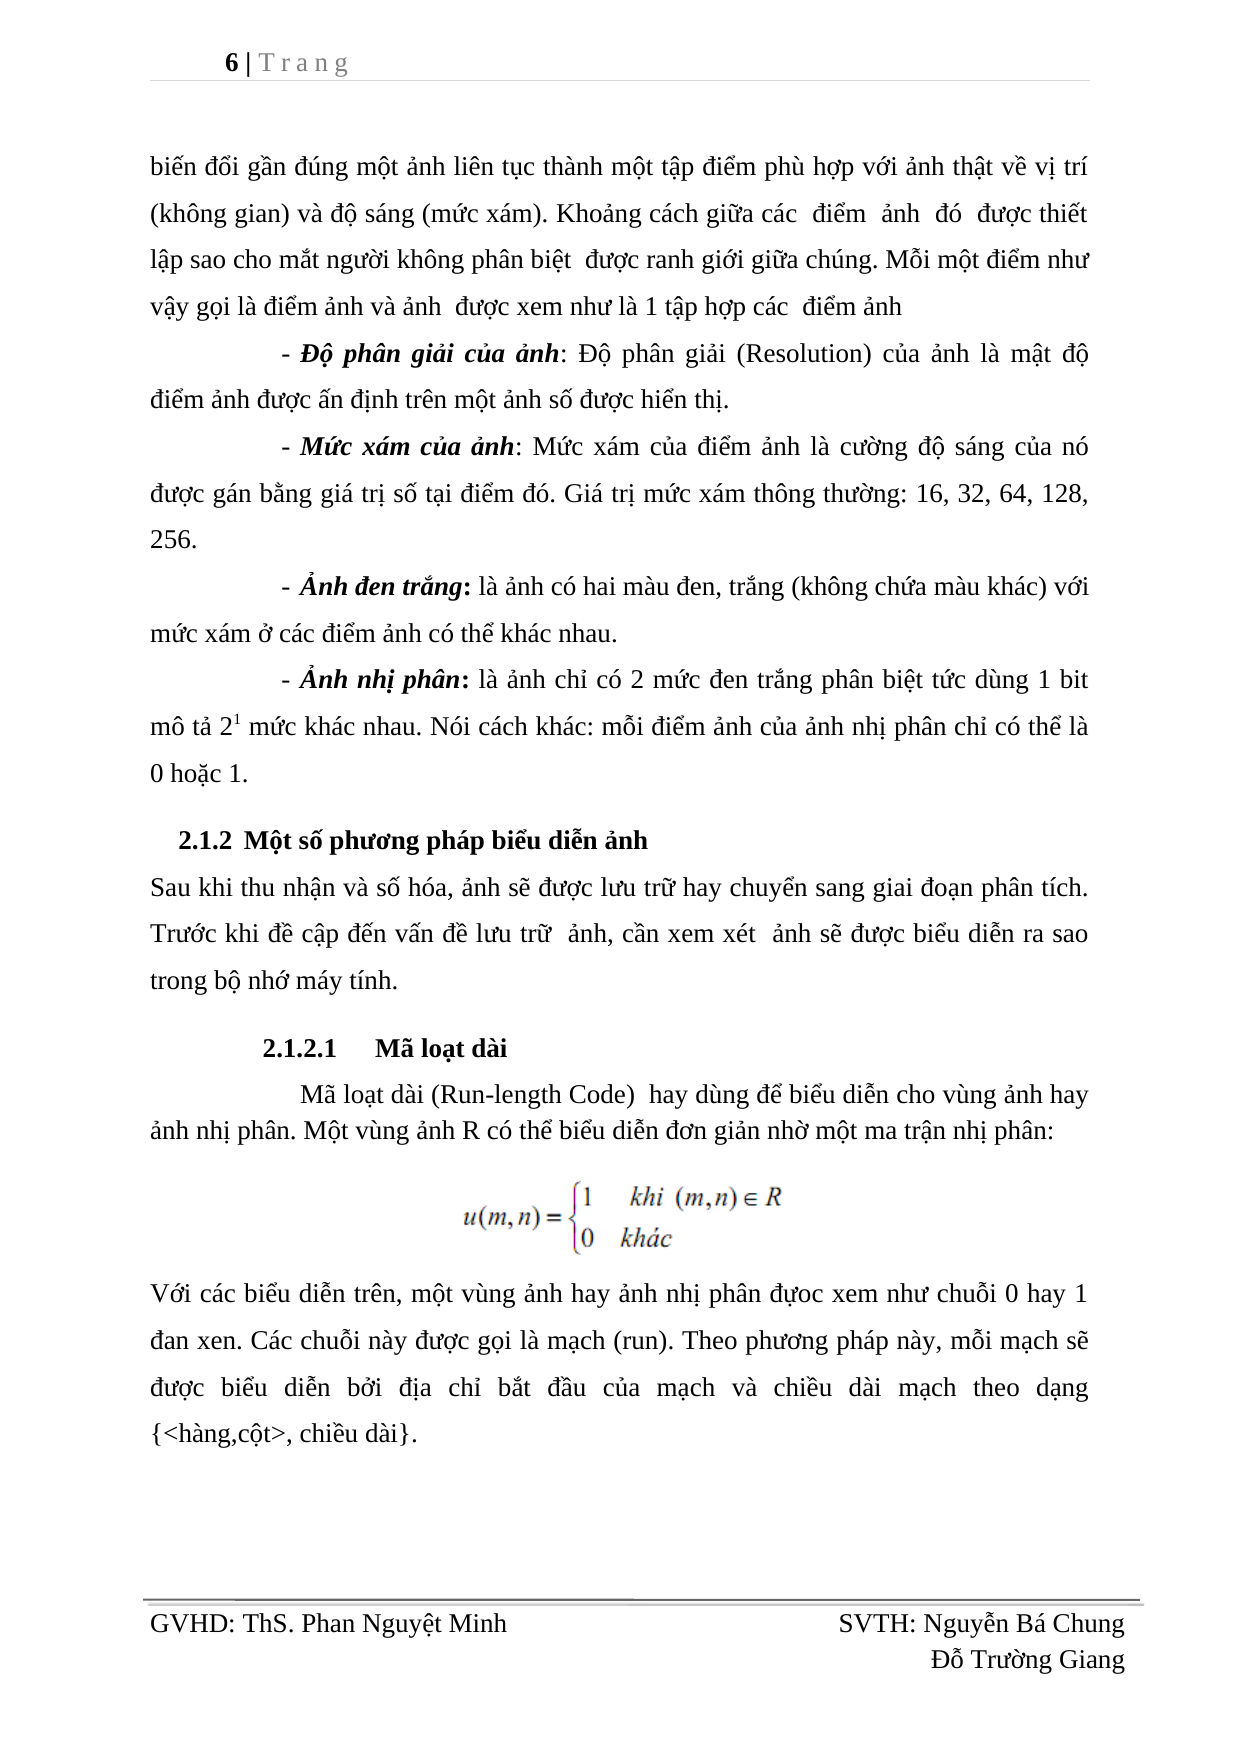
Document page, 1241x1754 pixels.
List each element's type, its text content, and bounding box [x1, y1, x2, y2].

text Sau khi thu nhận và số hóa, ảnh sẽ được lưu trữ hay chuyển sang giai đoạn phân tích. Trước khi đề cập đến vấn đề lưu trữ ảnh, cần xem xét ảnh sẽ được biểu diễn ra sao trong bộ nhớ máy tính. [150, 871, 1090, 995]
list Mức xám của ảnh: Mức xám của điểm ảnh là cường độ sáng của nó được gán bằng giá trị số tại điểm đó. Giá trị mức xám thông thường: 16, 32, 64, 128, 256. [150, 430, 1090, 554]
text Với các biểu diễn trên, một vùng ảnh hay ảnh nhị phân đựoc xem như chuỗi 0 hay 1 đan xen. Các chuỗi này được gọi là mạch (run). Theo phương pháp này, mỗi mạch sẽ được biểu diễn bởi địa chỉ bắt đầu của mạch và chiều dài mạch theo dạng {<hàng,cột>, chiều dài}. [150, 1277, 1090, 1448]
list Độ phân giải của ảnh: Độ phân giải (Resolution) của ảnh là mật độ điểm ảnh được ấn định trên một ảnh số được hiển thị. [150, 337, 1090, 414]
list Ảnh nhị phân: là ảnh chỉ có 2 mức đen trắng phân biệt tức dùng 1 bit mô tả 21 mức khác nhau. Nói cách khác: mỗi điểm ảnh của ảnh nhị phân chỉ có thể là 0 hoặc 1. [150, 663, 1090, 788]
list Ảnh đen trắng: là ảnh có hai màu đen, trắng (không chứa màu khác) với mức xám ở các điểm ảnh có thể khác nhau. [150, 570, 1090, 648]
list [150, 150, 1090, 321]
picture [455, 1170, 785, 1262]
subtitle Mã loạt dài [262, 1032, 1090, 1063]
subtitle Một số phương pháp biểu diễn ảnh [178, 824, 1090, 855]
list Mã loạt dài (Run-length Code) hay dùng để biểu diễn cho vùng ảnh hay ảnh nhị phân. Một vùng ảnh R có thể biểu diễn đơn giản nhờ một ma trận nhị phân: [150, 1078, 1090, 1145]
